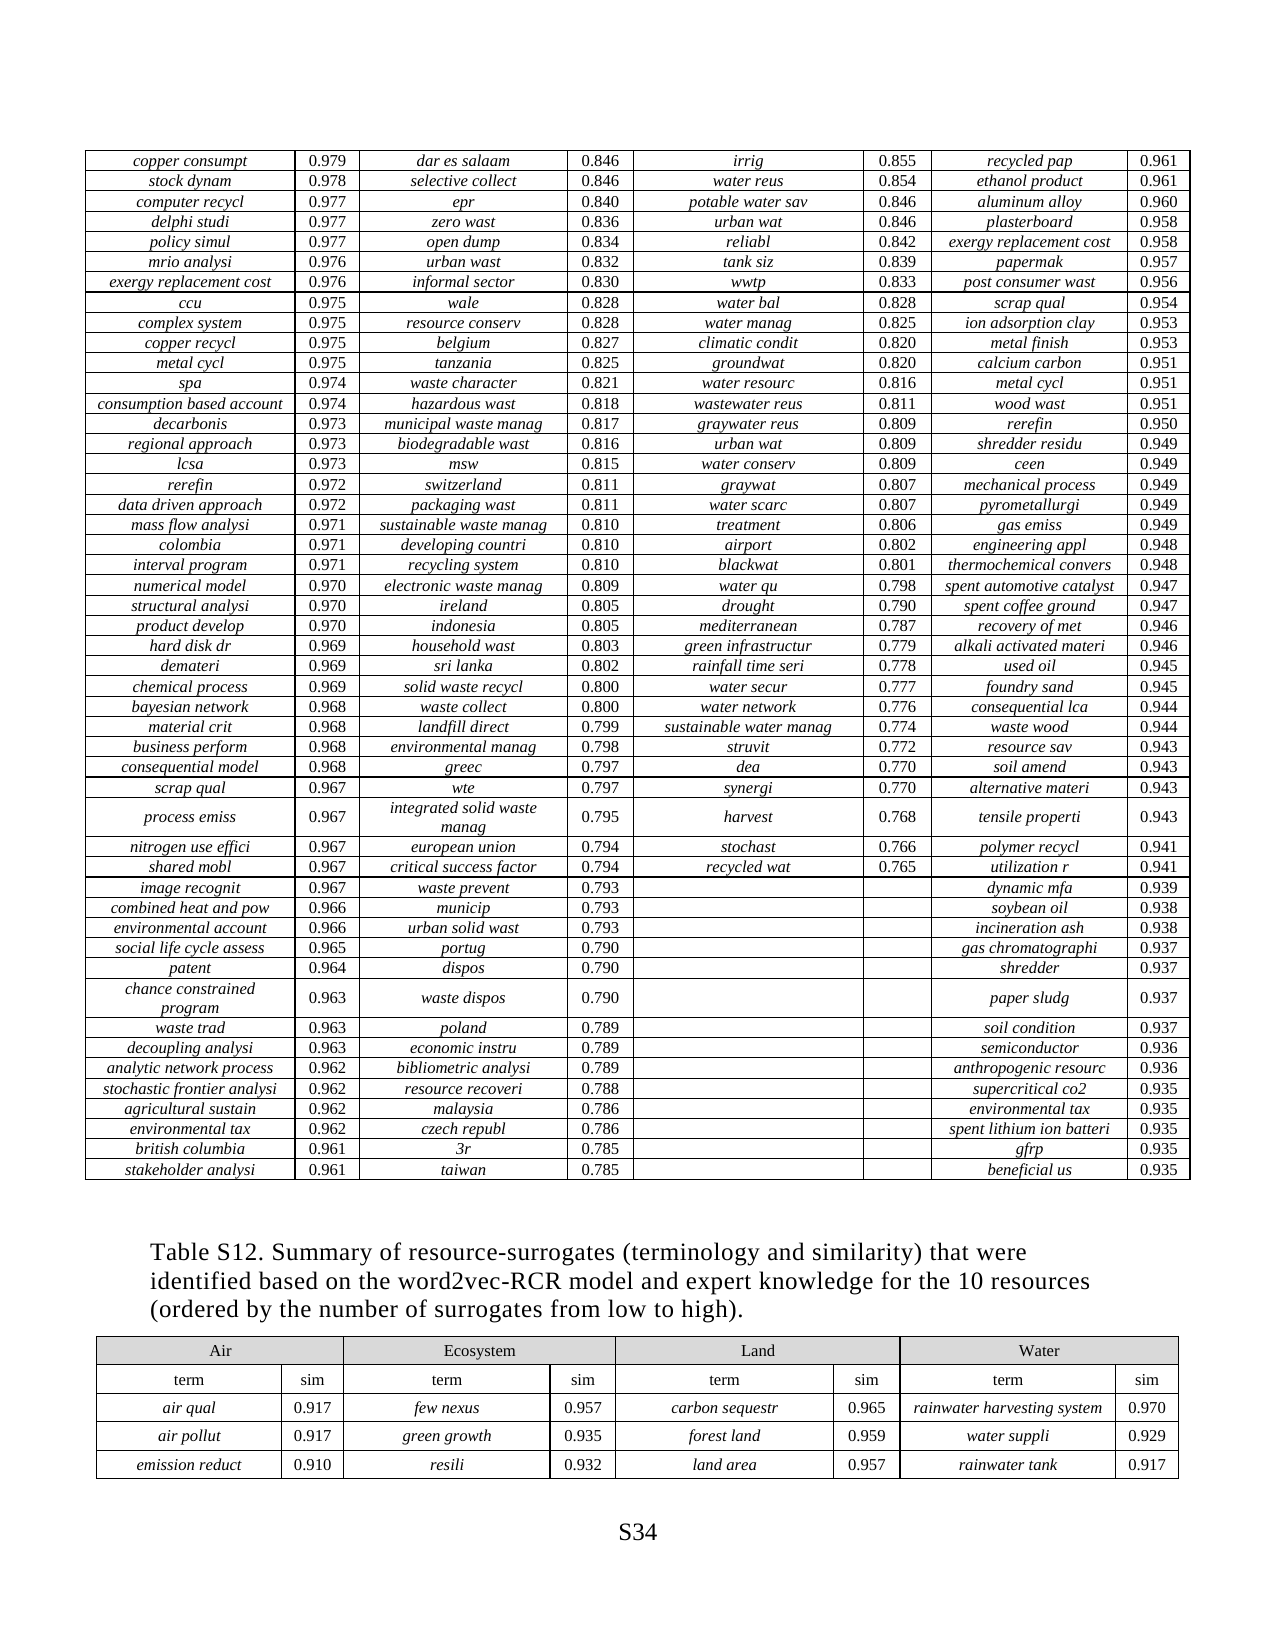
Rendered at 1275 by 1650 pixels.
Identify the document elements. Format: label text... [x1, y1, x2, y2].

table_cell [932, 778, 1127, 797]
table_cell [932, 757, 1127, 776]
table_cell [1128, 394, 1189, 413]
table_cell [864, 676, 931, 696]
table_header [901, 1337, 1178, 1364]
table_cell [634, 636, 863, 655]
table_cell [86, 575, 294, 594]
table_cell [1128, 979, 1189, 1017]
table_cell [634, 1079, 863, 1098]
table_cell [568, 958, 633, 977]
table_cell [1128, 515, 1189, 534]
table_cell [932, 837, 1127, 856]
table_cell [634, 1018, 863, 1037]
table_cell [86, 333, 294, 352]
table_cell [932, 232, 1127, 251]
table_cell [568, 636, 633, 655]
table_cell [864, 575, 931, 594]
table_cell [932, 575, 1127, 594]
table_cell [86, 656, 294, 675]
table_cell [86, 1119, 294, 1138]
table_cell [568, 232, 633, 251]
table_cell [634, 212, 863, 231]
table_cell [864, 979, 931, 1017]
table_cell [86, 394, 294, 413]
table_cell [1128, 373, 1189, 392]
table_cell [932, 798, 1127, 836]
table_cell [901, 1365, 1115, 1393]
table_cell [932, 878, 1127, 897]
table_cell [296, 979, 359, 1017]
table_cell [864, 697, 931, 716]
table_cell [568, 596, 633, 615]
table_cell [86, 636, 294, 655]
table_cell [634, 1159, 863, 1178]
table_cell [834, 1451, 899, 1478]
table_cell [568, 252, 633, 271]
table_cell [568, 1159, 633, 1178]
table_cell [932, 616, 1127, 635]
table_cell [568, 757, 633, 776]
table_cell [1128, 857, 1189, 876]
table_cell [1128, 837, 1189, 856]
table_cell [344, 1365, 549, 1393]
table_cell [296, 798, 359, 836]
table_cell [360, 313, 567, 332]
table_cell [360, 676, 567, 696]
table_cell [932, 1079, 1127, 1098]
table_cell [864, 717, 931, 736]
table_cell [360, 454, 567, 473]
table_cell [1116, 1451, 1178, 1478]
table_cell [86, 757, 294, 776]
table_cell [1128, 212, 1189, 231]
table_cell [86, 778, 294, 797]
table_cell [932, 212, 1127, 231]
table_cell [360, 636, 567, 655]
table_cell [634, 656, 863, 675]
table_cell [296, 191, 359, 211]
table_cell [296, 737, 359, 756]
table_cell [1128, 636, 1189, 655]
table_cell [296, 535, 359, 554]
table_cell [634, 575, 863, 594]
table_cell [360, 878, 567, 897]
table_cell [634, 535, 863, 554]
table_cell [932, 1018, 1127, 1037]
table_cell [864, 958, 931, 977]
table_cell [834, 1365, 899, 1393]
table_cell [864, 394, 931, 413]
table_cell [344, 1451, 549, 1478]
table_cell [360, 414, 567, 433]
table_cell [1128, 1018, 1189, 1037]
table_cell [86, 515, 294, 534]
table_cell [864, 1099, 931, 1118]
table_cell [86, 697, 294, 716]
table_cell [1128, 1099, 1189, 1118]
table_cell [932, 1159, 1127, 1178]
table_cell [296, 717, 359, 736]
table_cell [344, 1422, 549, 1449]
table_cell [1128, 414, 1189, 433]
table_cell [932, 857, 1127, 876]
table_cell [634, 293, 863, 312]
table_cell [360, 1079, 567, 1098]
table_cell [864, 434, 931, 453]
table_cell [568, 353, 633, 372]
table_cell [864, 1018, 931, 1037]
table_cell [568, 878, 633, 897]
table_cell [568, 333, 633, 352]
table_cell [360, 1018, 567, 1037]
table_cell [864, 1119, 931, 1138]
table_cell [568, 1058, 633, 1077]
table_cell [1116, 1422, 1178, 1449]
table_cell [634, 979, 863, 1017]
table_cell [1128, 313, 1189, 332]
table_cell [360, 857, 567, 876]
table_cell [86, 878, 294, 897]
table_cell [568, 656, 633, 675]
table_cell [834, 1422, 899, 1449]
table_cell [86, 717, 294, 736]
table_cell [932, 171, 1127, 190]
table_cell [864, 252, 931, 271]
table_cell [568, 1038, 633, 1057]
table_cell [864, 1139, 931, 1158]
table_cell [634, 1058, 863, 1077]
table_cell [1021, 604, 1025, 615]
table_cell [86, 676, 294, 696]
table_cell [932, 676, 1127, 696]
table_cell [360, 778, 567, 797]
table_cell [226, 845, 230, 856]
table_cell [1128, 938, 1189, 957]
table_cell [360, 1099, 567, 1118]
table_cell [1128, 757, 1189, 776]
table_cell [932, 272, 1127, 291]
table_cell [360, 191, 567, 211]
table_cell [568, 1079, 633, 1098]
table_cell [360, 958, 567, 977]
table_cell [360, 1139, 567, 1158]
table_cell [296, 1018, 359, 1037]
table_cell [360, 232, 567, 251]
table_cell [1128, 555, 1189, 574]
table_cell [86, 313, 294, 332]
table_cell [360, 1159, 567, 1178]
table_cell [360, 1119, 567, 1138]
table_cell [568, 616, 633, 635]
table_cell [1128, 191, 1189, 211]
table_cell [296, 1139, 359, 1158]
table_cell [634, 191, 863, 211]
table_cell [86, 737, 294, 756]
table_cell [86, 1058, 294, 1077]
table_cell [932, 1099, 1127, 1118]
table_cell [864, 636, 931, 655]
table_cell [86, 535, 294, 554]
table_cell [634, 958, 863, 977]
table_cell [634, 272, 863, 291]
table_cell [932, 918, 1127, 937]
table_cell dar es salaam [360, 151, 567, 170]
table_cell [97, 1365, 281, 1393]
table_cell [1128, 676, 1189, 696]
table_cell stock dynam [86, 171, 294, 190]
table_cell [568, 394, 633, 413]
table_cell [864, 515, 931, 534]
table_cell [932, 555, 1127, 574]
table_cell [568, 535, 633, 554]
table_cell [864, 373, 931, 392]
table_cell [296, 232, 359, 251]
table_cell 0.846 [568, 151, 633, 170]
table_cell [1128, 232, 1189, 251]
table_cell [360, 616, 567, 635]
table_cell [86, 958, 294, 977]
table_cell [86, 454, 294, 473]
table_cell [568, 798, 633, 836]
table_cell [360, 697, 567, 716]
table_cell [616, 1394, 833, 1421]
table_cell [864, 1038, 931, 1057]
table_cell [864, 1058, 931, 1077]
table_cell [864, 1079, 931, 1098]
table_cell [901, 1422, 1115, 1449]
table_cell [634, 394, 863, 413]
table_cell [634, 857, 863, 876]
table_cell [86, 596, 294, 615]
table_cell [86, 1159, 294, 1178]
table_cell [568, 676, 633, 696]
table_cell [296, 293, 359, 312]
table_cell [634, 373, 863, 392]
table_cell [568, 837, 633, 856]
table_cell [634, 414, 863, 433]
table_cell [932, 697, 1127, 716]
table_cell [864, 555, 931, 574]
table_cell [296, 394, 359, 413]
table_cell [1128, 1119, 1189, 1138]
table_cell selective collect [360, 171, 567, 190]
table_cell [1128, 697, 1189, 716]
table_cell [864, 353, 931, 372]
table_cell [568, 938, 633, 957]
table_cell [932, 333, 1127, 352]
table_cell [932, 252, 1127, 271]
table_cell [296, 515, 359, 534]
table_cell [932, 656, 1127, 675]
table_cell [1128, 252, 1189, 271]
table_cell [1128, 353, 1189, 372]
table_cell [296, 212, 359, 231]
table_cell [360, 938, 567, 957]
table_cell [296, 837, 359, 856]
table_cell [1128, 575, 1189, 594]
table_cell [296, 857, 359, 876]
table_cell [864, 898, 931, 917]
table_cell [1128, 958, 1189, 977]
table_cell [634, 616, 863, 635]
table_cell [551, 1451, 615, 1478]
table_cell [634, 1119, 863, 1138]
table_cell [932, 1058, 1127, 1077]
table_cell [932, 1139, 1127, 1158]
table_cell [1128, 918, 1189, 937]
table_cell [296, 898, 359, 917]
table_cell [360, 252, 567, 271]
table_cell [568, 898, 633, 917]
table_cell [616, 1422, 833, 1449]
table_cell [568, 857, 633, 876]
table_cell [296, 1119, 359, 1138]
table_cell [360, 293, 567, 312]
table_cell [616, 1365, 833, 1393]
text Table S12. Summary of resource-surrogates (terminology and similarity) that were identified based on the word2vec-RCR model and expert knowledge for the 10 resources (ordered by the number of surrogates from low to high). [150, 1237, 1125, 1323]
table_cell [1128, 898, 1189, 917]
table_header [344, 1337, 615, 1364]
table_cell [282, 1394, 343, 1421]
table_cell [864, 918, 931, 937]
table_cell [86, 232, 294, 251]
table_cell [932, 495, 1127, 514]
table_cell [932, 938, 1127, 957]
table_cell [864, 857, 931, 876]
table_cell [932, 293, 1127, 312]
table_cell 0.855 [864, 151, 931, 170]
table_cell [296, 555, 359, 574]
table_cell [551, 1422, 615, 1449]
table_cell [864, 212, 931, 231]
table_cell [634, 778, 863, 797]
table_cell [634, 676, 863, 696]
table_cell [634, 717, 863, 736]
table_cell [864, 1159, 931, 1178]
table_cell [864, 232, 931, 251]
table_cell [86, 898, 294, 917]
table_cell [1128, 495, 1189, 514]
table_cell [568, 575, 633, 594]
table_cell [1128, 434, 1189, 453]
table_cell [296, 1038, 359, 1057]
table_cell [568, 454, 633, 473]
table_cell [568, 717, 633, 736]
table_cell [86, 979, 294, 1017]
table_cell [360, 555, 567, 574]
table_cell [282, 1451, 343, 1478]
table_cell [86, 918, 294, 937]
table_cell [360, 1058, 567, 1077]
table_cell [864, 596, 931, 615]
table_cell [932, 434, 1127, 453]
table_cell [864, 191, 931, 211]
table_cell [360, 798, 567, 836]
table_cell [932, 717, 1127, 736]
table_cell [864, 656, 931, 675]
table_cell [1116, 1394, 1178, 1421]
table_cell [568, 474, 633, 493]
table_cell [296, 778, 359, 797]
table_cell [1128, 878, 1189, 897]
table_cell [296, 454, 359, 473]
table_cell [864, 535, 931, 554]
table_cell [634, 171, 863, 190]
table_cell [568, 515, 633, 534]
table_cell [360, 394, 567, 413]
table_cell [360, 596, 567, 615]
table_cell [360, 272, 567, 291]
table_cell 0.846 [568, 171, 633, 190]
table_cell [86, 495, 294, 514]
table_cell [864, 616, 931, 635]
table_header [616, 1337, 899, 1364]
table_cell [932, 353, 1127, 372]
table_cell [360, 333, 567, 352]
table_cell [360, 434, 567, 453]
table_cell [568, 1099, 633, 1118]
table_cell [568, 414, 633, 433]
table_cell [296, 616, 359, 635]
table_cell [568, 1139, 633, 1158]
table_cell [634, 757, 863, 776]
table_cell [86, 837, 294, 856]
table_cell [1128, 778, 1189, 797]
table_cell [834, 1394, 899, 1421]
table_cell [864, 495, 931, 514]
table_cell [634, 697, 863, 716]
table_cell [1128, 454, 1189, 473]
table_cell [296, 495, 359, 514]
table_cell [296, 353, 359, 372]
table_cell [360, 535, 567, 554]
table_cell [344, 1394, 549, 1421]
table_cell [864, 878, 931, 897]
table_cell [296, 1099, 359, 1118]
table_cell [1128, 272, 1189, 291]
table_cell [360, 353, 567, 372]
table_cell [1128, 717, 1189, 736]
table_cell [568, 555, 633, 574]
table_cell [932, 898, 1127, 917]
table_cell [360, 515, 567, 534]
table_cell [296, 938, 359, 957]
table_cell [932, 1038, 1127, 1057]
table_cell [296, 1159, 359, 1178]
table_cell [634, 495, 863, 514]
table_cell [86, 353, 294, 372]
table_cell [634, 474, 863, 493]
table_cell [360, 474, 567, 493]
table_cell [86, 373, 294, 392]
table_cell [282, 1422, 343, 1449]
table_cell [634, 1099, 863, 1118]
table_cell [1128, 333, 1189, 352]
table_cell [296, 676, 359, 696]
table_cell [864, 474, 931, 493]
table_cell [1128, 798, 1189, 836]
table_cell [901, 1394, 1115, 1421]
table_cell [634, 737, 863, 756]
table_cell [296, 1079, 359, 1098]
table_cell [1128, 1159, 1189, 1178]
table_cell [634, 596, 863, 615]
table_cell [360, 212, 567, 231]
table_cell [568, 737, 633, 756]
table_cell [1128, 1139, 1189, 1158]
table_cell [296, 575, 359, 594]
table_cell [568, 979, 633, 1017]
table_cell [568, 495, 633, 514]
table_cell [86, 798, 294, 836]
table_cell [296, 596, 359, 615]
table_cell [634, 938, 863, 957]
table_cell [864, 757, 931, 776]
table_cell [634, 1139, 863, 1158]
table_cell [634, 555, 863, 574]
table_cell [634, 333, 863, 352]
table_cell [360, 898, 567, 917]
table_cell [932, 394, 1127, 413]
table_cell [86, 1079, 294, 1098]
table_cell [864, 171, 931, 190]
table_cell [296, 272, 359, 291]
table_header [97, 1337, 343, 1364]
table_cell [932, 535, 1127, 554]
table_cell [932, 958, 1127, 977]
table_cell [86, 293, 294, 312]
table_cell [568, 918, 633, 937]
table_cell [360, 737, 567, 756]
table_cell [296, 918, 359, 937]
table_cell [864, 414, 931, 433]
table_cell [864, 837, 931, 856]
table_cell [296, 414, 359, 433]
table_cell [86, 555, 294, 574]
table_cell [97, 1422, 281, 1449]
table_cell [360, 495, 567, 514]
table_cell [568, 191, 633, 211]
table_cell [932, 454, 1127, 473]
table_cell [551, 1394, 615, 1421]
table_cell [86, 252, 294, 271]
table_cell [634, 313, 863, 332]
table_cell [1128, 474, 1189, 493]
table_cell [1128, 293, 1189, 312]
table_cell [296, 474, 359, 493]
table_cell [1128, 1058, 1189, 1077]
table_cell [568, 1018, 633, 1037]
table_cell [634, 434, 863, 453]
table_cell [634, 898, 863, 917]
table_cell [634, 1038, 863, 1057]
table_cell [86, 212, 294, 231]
table_cell 0.961 [1128, 151, 1189, 170]
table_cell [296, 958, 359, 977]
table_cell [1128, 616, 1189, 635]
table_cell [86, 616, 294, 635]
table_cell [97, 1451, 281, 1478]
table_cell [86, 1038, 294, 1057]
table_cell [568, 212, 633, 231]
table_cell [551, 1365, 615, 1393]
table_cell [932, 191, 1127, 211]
table_cell copper consumpt [86, 151, 294, 170]
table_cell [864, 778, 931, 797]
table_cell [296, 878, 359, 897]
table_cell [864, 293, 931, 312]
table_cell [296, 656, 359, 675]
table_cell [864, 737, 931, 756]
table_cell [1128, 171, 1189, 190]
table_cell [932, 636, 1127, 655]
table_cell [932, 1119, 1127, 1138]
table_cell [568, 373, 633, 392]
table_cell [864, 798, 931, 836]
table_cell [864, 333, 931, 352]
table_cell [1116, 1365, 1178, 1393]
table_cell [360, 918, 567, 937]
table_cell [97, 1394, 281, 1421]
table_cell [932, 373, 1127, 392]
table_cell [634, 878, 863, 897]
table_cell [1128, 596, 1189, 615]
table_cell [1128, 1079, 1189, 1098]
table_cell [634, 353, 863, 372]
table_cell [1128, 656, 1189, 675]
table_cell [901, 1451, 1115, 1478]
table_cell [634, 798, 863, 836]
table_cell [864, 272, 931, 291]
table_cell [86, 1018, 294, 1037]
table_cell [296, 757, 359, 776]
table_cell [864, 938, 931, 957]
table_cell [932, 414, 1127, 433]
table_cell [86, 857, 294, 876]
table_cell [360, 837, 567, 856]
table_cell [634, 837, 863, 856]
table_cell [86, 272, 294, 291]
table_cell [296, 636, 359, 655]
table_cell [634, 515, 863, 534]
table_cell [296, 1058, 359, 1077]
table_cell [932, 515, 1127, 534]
table_cell 0.979 [296, 151, 359, 170]
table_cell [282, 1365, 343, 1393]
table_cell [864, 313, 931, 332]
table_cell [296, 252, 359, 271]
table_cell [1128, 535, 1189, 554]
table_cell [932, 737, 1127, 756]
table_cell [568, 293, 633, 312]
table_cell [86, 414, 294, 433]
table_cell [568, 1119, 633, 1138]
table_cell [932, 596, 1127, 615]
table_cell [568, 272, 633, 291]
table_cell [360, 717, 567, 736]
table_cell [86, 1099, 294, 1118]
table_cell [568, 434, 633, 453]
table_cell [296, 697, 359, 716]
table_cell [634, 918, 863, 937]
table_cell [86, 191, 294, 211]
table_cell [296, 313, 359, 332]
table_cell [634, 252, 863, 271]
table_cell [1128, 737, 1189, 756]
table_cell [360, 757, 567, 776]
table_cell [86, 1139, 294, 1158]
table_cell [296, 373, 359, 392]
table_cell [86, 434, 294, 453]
table_cell recycled pap [932, 151, 1127, 170]
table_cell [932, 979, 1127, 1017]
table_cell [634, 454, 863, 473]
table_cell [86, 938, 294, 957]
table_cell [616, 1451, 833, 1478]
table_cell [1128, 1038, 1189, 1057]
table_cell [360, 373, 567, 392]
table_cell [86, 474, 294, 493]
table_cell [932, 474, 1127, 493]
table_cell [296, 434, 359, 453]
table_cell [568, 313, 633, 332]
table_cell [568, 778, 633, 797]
table_cell 0.978 [296, 171, 359, 190]
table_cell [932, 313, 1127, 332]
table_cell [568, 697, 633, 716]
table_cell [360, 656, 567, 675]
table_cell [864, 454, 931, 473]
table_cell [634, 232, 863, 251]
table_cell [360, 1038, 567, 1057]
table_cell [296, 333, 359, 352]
table_cell irrig [634, 151, 863, 170]
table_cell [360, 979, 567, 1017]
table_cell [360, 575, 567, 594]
